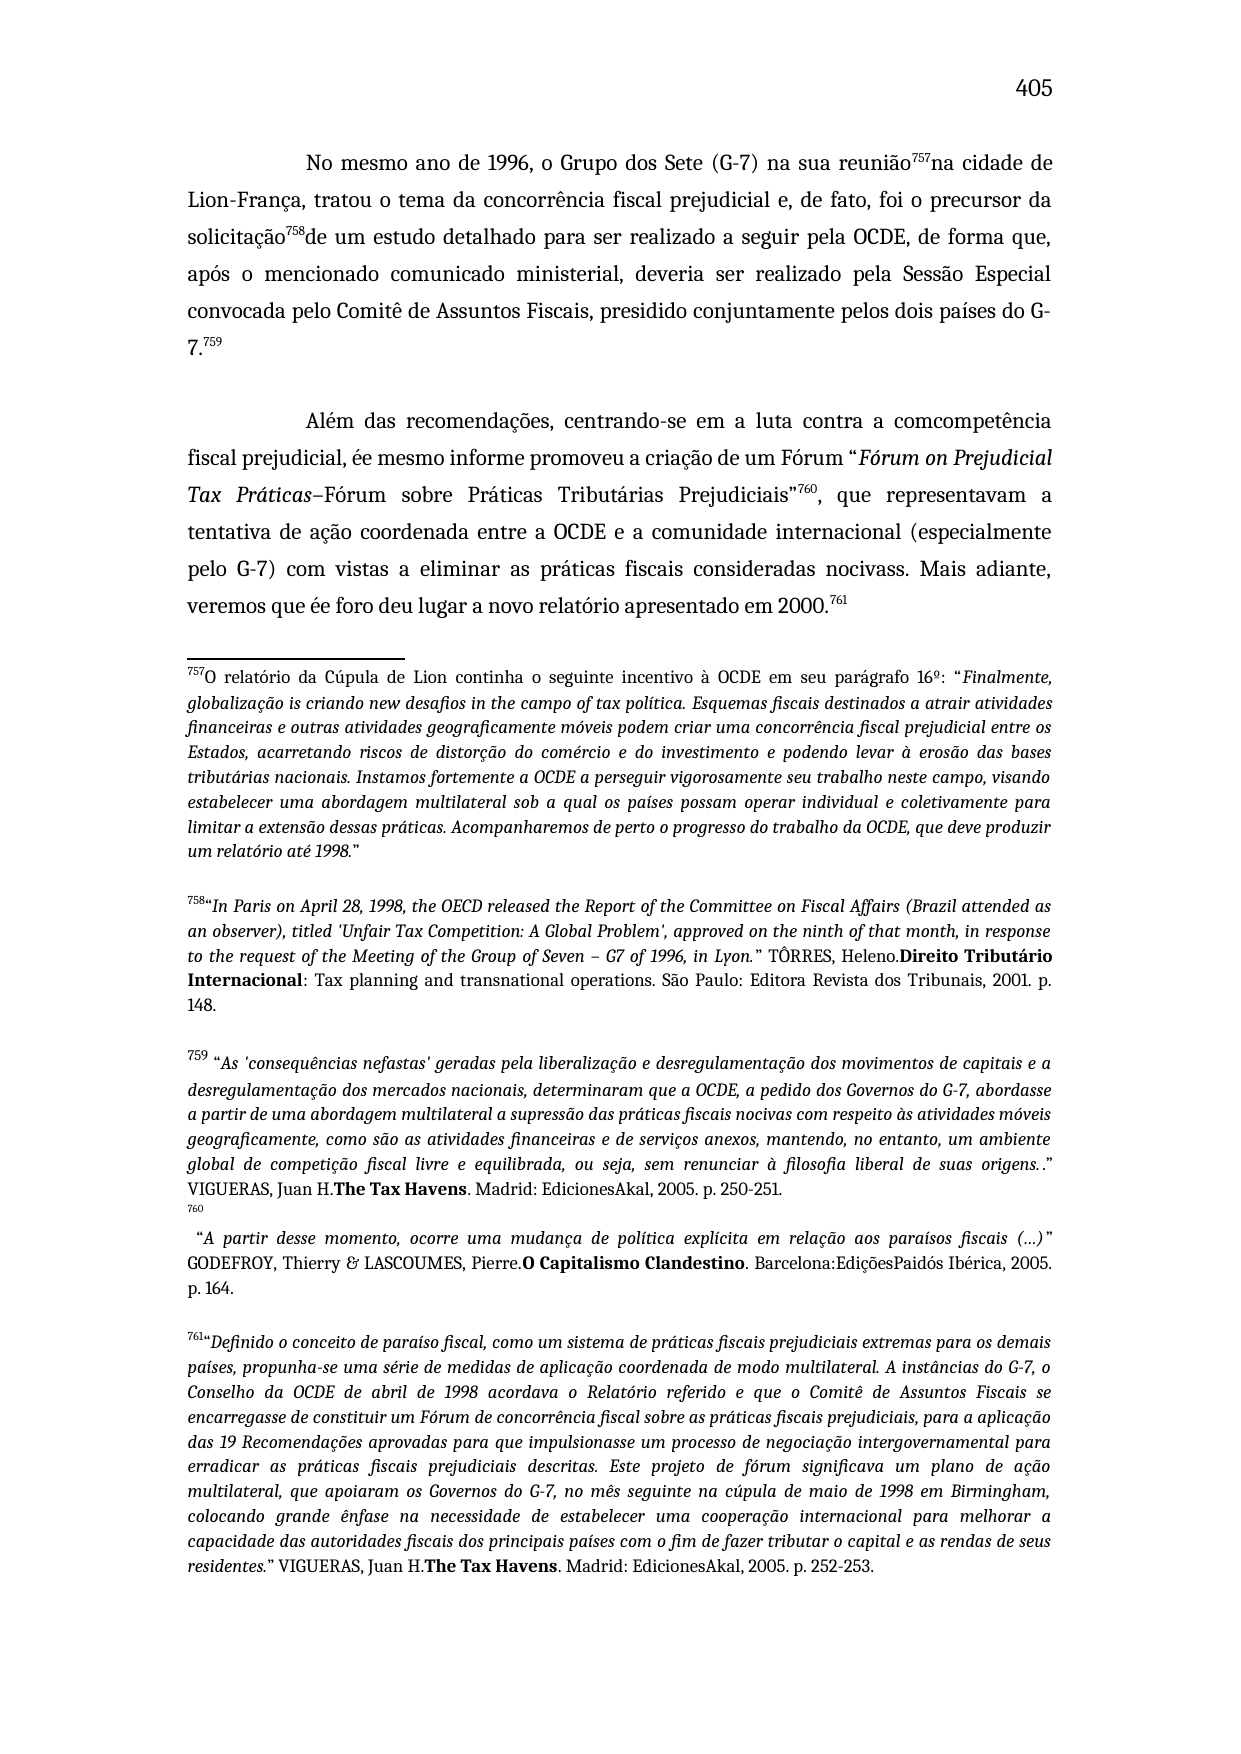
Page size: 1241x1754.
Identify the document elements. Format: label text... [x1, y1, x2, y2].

text No mesmo ano de 1996, o Grupo dos Sete (G-7) na sua reuniãona cidade de Lion-França, tratou o tema da concorrência fiscal prejudicial e, de fato, foi o precursor da solicitaçãode um estudo detalhado para ser realizado a seguir pela OCDE, de forma que, após o mencionado comunicado ministerial, deveria ser realizado pela Sessão Especial convocada pelo Comitê de Assuntos Fiscais, presidido conjuntamente pelos dois países do G-7. [187, 150, 1053, 361]
text Além das recomendações, centrando-se em a luta contra a comcompetência fiscal prejudicial, ée mesmo informe promoveu a criação de um Fórum “Fórum on Prejudicial Tax Práticas–Fórum sobre Práticas Tributárias Prejudiciais”, que representavam a tentativa de ação coordenada entre a OCDE e a comunidade internacional (especialmente pelo G-7) com vistas a eliminar as práticas fiscais consideradas nocivass. Mais adiante, veremos que ée foro deu lugar a novo relatório apresentado em 2000. [187, 408, 1053, 619]
